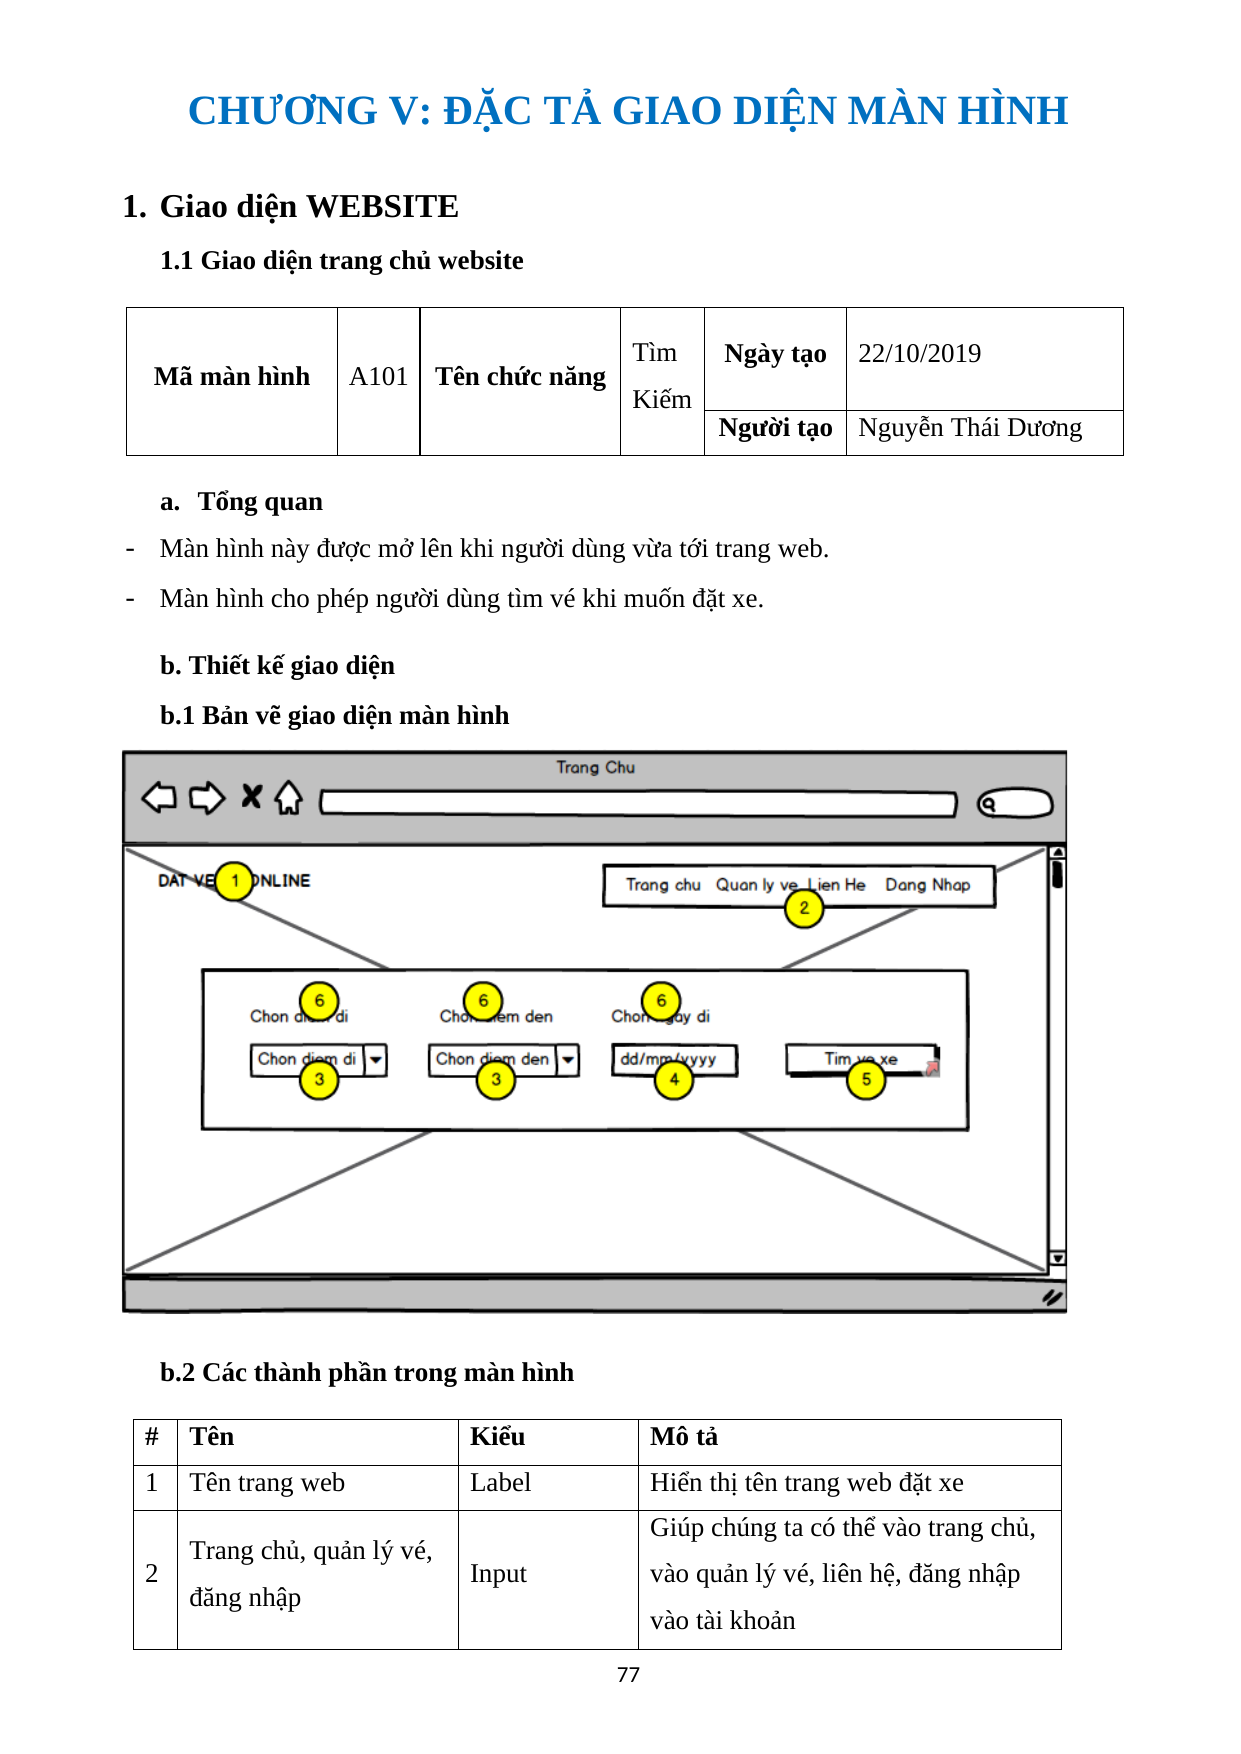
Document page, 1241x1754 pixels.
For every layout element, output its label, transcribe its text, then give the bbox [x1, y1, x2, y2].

table_cell Trang chủ, quản lý vé, đăng nhập [178, 1511, 458, 1648]
text b. Thiết kế giao diện [160, 649, 1134, 680]
table_cell Input [459, 1511, 638, 1648]
picture [121, 749, 1068, 1314]
table_cell 1 [134, 1466, 177, 1510]
table_header Kiểu [459, 1420, 638, 1464]
list Màn hình này được mở lên khi người dùng vừa tới trang web. [122, 532, 1134, 566]
table_cell Người tạo [705, 411, 846, 455]
list 1.1 Giao diện trang chủ website [160, 244, 1134, 275]
table_cell Label [459, 1466, 638, 1510]
list Tổng quan [160, 485, 1134, 517]
table_cell Hiển thị tên trang web đặt xe [639, 1466, 1061, 1510]
table_header Mã màn hình [127, 308, 337, 455]
table_cell Nguyễn Thái Dương [847, 411, 1123, 455]
table_header Mô tả [639, 1420, 1061, 1464]
table_cell 2 [134, 1511, 177, 1648]
table_header # [134, 1420, 177, 1464]
table_header A101 [338, 308, 419, 455]
list Màn hình cho phép người dùng tìm vé khi muốn đặt xe. [122, 582, 1134, 616]
text b.2 Các thành phần trong màn hình [160, 1357, 1134, 1388]
table_header 22/10/2019 [847, 308, 1123, 409]
table_header Tên [178, 1420, 458, 1464]
table_cell Giúp chúng ta có thể vào trang chủ, vào quản lý vé, liên hệ, đăng nhập vào tài khoản [639, 1511, 1061, 1648]
table_header Tên chức năng [421, 308, 620, 455]
table_header Ngày tạo [705, 308, 846, 409]
table_header Tìm Kiếm [621, 308, 704, 455]
subtitle CHƯƠNG V: ĐẶC TẢ GIAO DIỆN MÀN HÌNH [122, 85, 1134, 133]
list Giao diện WEBSITE [122, 186, 1134, 225]
table_cell Tên trang web [178, 1466, 458, 1510]
text b.1 Bản vẽ giao diện màn hình [160, 699, 1134, 730]
